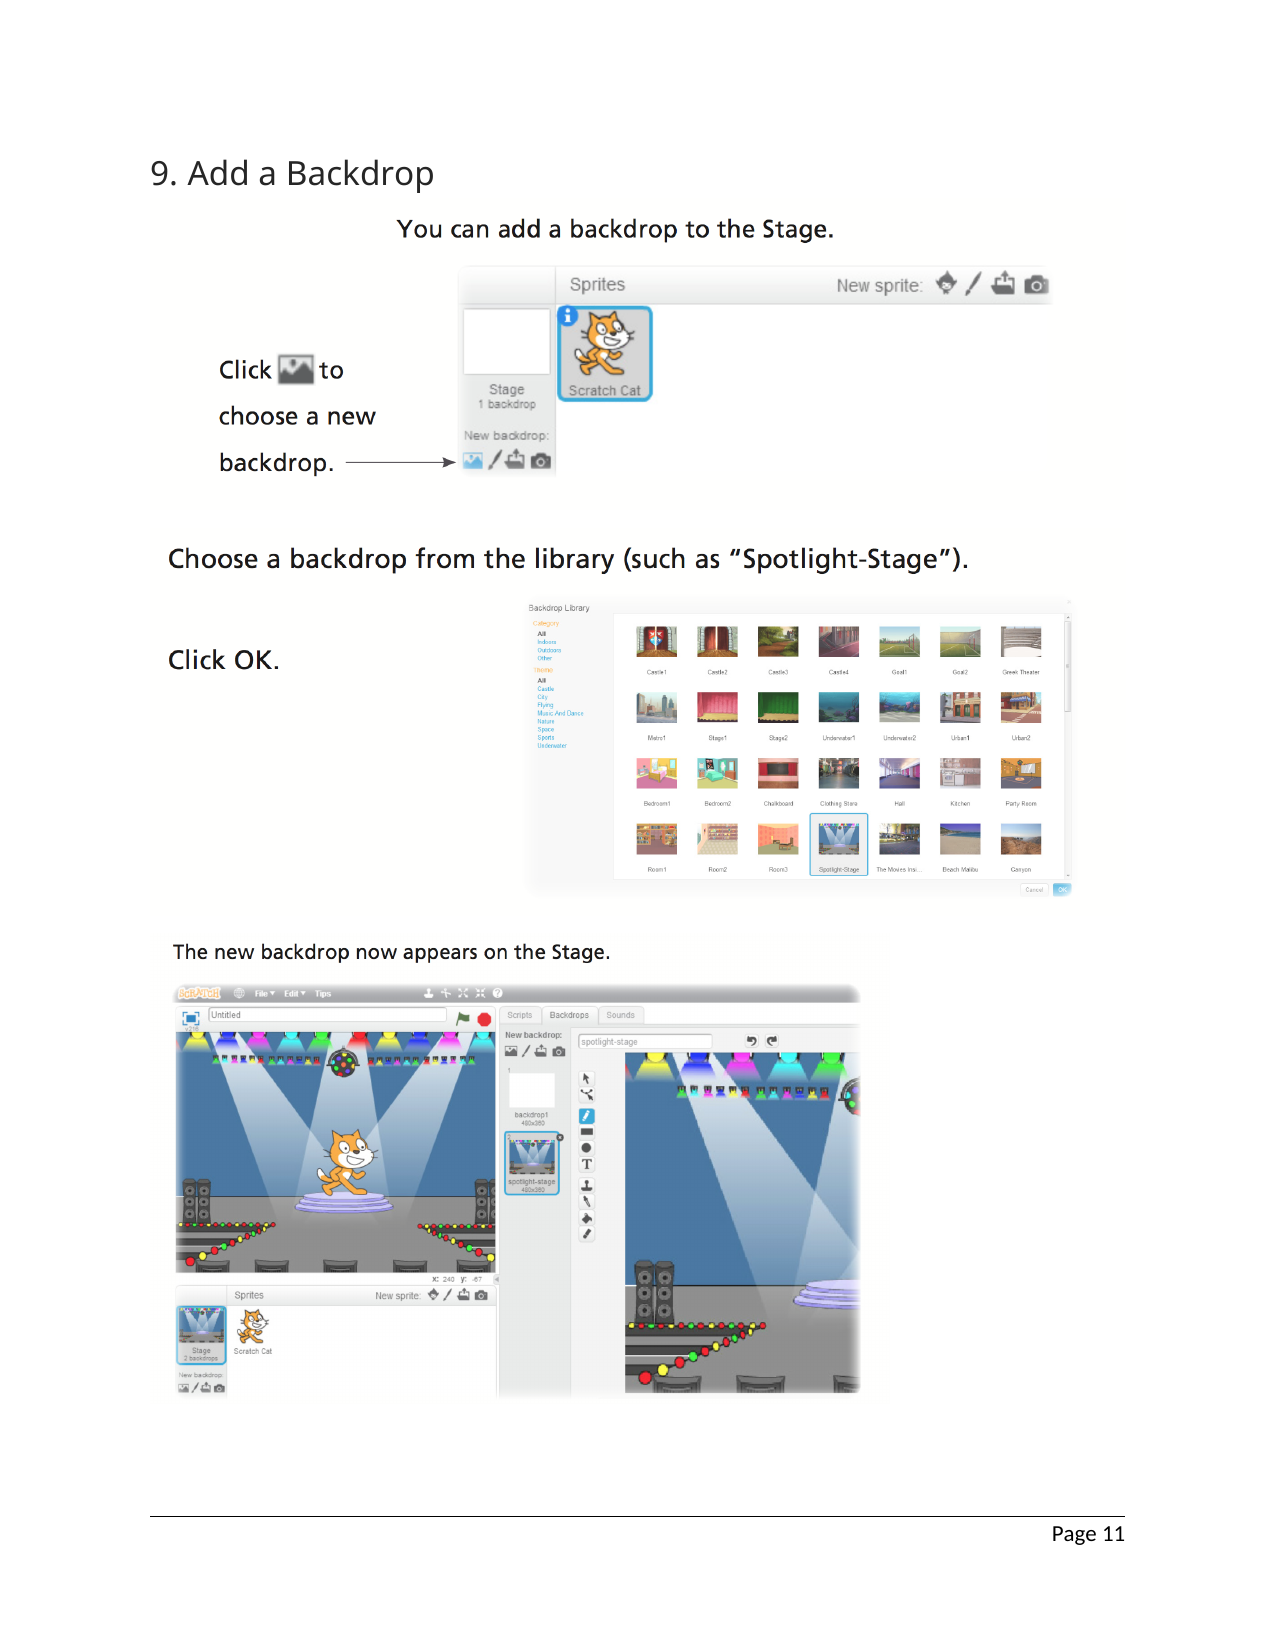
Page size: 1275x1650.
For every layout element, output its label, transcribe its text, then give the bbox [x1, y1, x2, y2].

picture [150, 933, 890, 1404]
subtitle Add a Backdrop [150, 150, 1125, 195]
picture [150, 528, 1125, 916]
picture [150, 198, 1125, 510]
